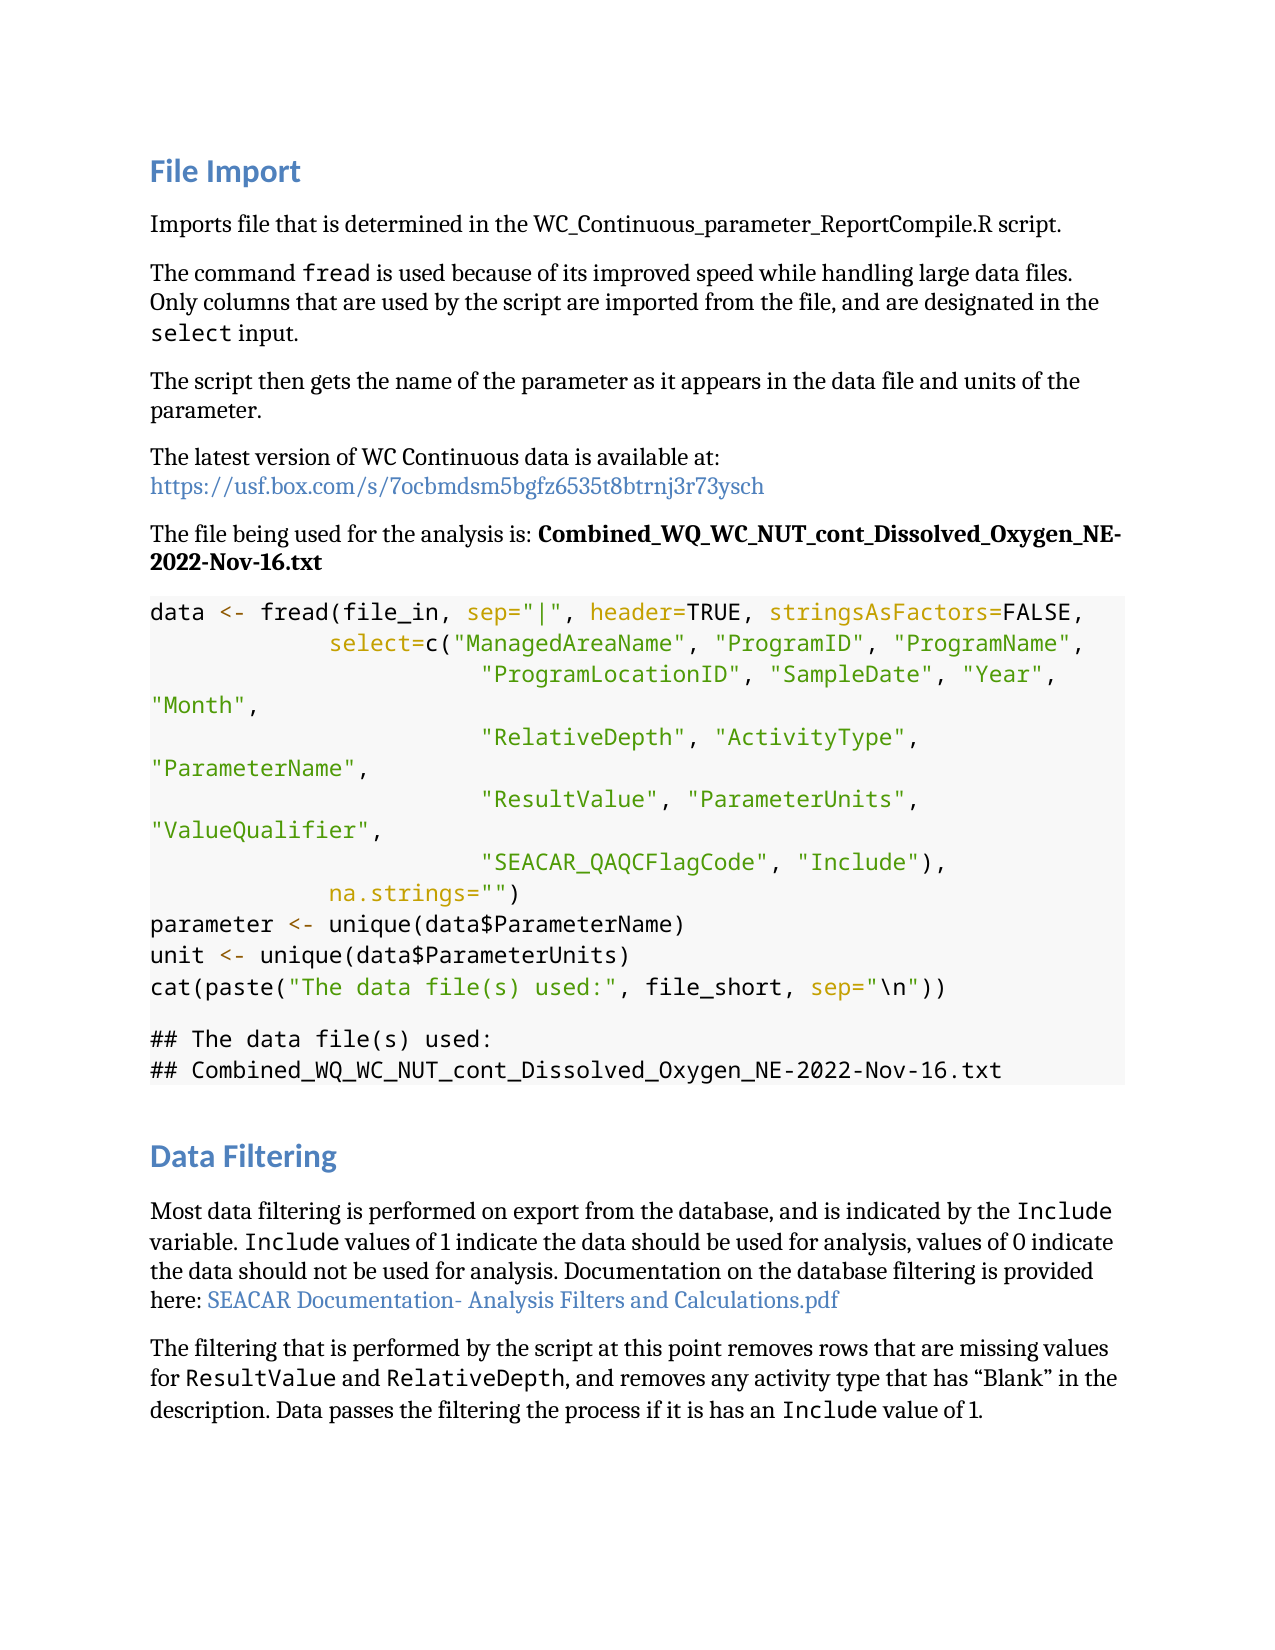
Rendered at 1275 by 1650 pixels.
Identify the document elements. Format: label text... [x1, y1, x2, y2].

text The latest version of WC Continuous data is available at: https://usf.box.com/s/7ocbmdsm5bgfz6535t8btrnj3r73ysch [150, 443, 1125, 501]
subtitle File Import [150, 150, 1125, 191]
text data <- fread(file_in, sep="|", header=TRUE, stringsAsFactors=FALSE, select=c("ManagedAreaName", "ProgramID", "ProgramName", "ProgramLocationID", "SampleDate", "Year", "Month", "RelativeDepth", "ActivityType", "ParameterName", "ResultValue", "ParameterUnits", "ValueQualifier", "SEACAR_QAQCFlagCode", "Include"), na.strings="") parameter <- unique(data$ParameterName) unit <- unique(data$ParameterUnits) cat(paste("The data file(s) used:", file_short, sep="\n")) [150, 596, 1125, 1002]
text The filtering that is performed by the script at this point removes rows that are missing values for ResultValue and RelativeDepth, and removes any activity type that has “Blank” in the description. Data passes the filtering the process if it is has an Include value of 1. [150, 1333, 1125, 1425]
text The command fread is used because of its improved speed while handling large data files. Only columns that are used by the script are imported from the file, and are designated in the select input. [150, 257, 1125, 348]
text Imports file that is determined in the WC_Continuous_parameter_ReportCompile.R script. [150, 209, 1125, 238]
text Most data filtering is performed on export from the database, and is indicated by the Include variable. Include values of 1 indicate the data should be used for analysis, values of 0 indicate the data should not be used for analysis. Documentation on the database filtering is provided here: SEACAR Documentation- Analysis Filters and Calculations.pdf [150, 1195, 1125, 1315]
text ## The data file(s) used: ## Combined_WQ_WC_NUT_cont_Dissolved_Oxygen_NE-2022-Nov-16.txt [150, 1023, 1125, 1085]
text The file being used for the analysis is: Combined_WQ_WC_NUT_cont_Dissolved_Oxygen_NE-2022-Nov-16.txt [150, 519, 1125, 577]
text The script then gets the name of the parameter as it appears in the data file and units of the parameter. [150, 367, 1125, 424]
subtitle Data Filtering [150, 1135, 1125, 1176]
